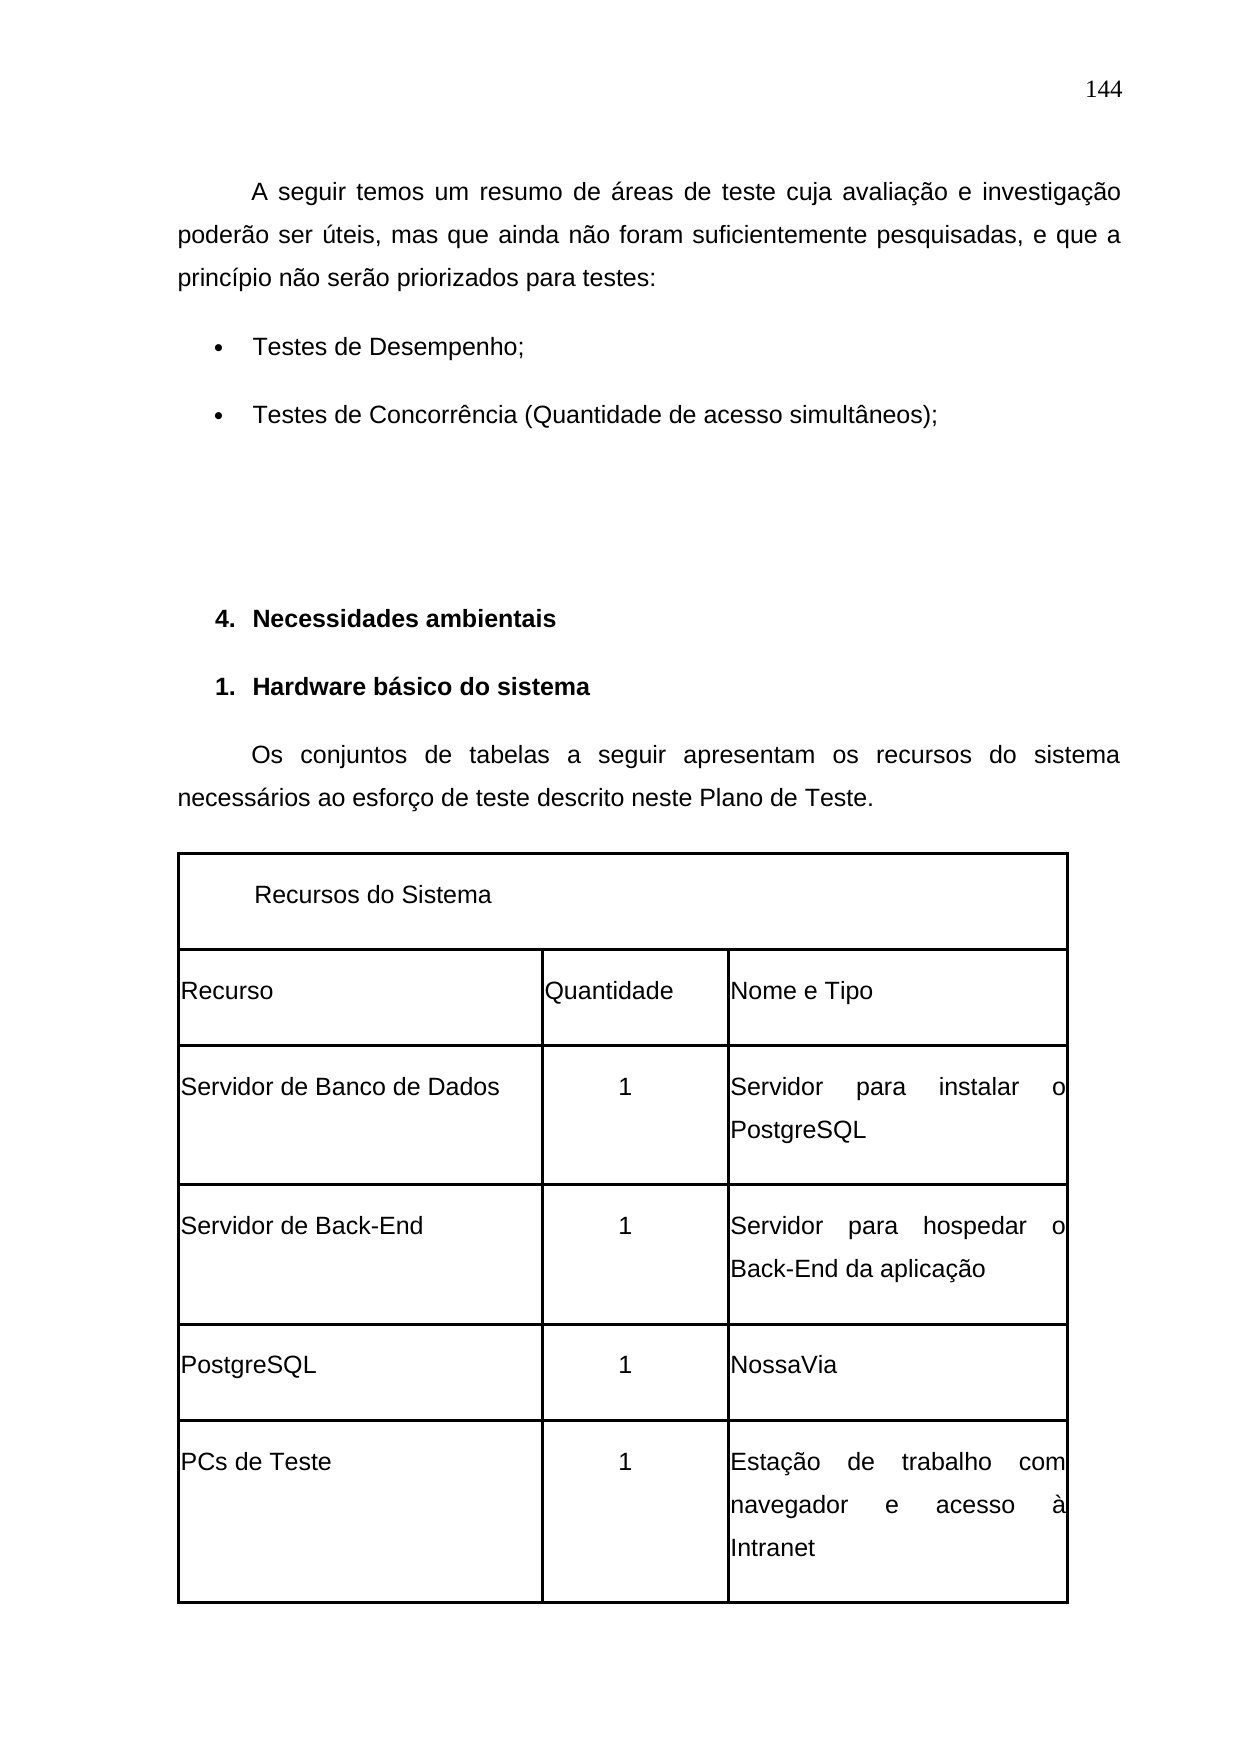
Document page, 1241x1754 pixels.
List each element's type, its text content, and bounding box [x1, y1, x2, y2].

table_cell 1 [544, 1326, 727, 1418]
table_cell Estação de trabalho com navegador e acesso à Intranet [730, 1422, 1066, 1601]
table_cell Servidor de Banco de Dados [180, 1047, 541, 1183]
table_cell Quantidade [544, 951, 727, 1044]
table_cell PCs de Teste [180, 1422, 541, 1601]
text A seguir temos um resumo de áreas de teste cuja avaliação e investigação poderão ser úteis, mas que ainda não foram suficientemente pesquisadas, e que a princípio não serão priorizados para testes: [177, 177, 1122, 292]
table_header Recursos do Sistema [180, 855, 1066, 948]
table_cell Nome e Tipo [730, 951, 1066, 1044]
list Necessidades ambientais [215, 604, 1122, 633]
list Testes de Concorrência (Quantidade de acesso simultâneos); [215, 400, 1122, 428]
table_cell 1 [544, 1186, 727, 1322]
table_cell PostgreSQL [180, 1326, 541, 1418]
table_cell Servidor para instalar o PostgreSQL [730, 1047, 1066, 1183]
table_cell 1 [544, 1047, 727, 1183]
table_cell 1 [544, 1422, 727, 1601]
table_cell Recurso [180, 951, 541, 1044]
table_cell Servidor de Back-End [180, 1186, 541, 1322]
list Testes de Desempenho; [215, 332, 1122, 360]
list Hardware básico do sistema [215, 672, 1122, 701]
table_cell NossaVia [730, 1326, 1066, 1418]
text Os conjuntos de tabelas a seguir apresentam os recursos do sistema necessários ao esforço de teste descrito neste Plano de Teste. [177, 740, 1122, 812]
table_cell Servidor para hospedar o Back-End da aplicação [730, 1186, 1066, 1322]
